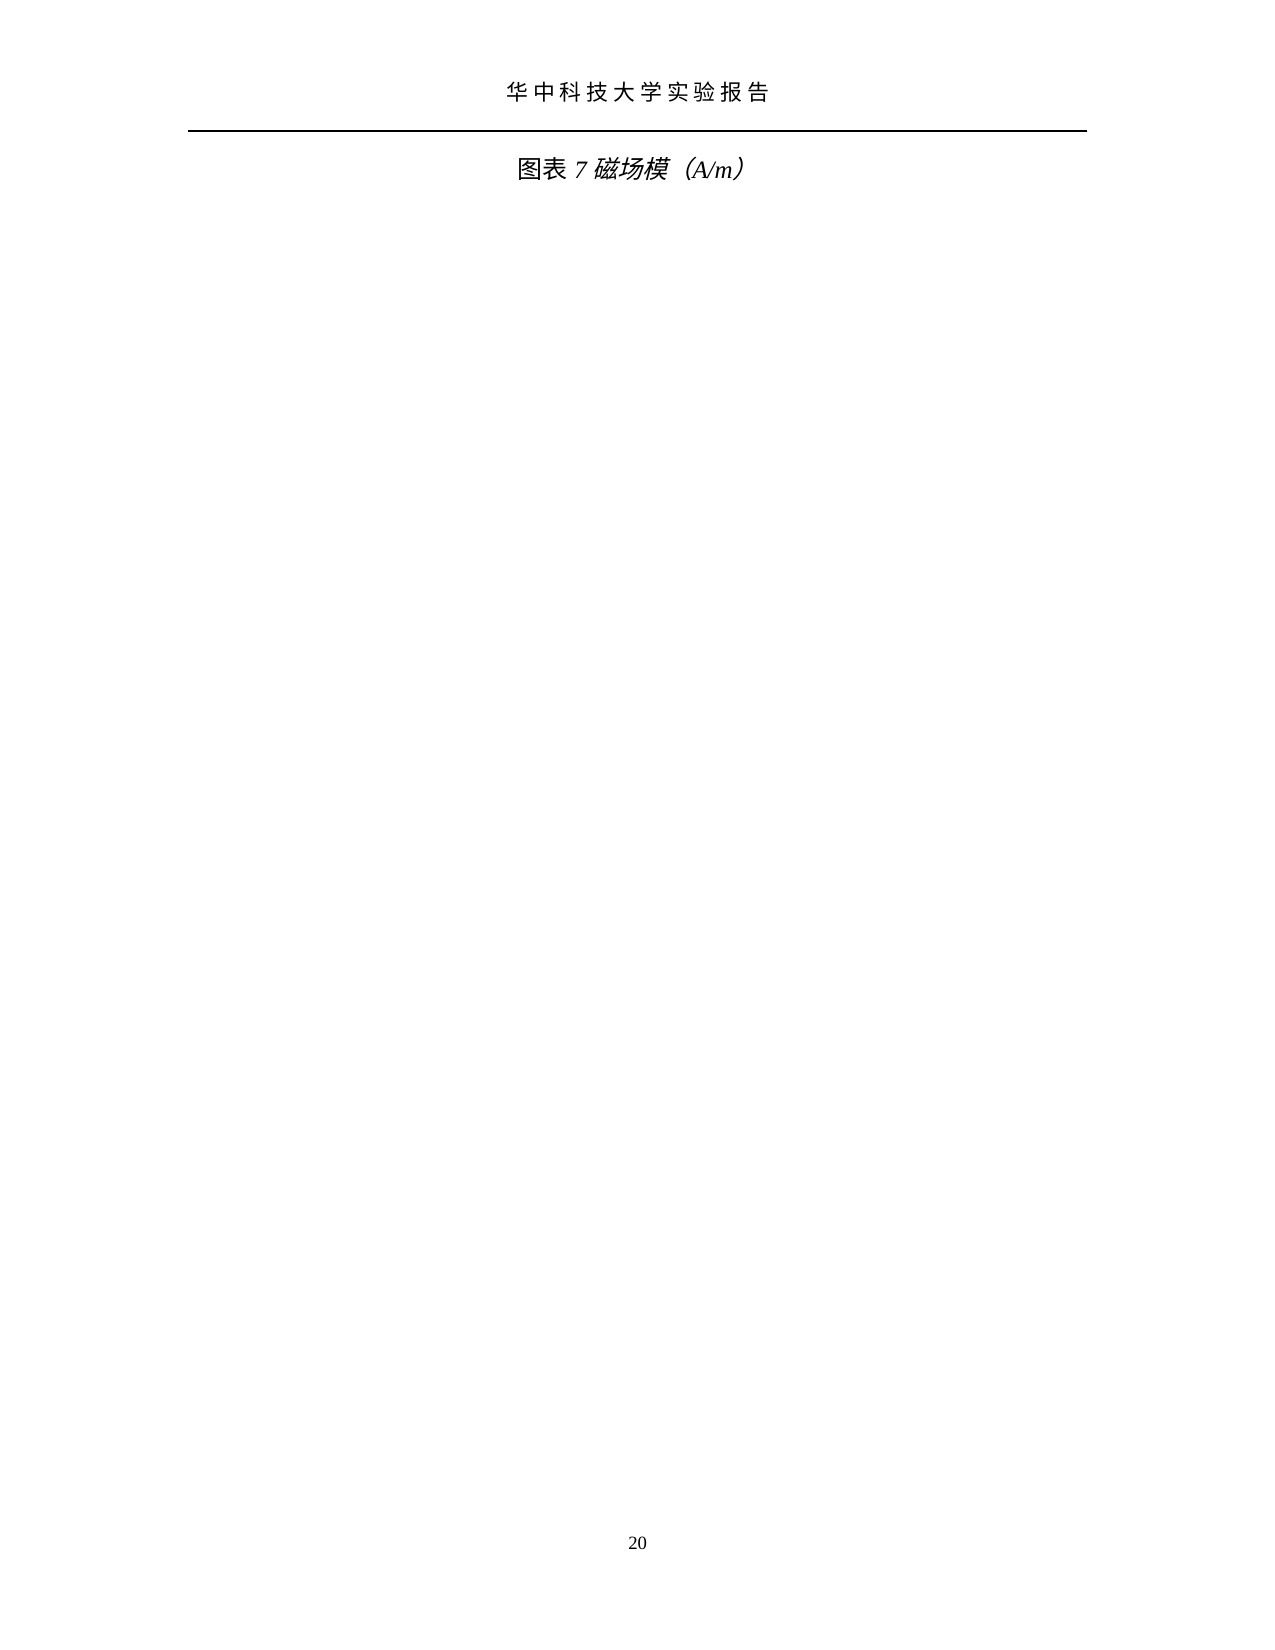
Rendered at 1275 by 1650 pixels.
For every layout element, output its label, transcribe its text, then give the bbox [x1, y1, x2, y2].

text 图表 7 磁场模（A/m） [187, 150, 1087, 186]
